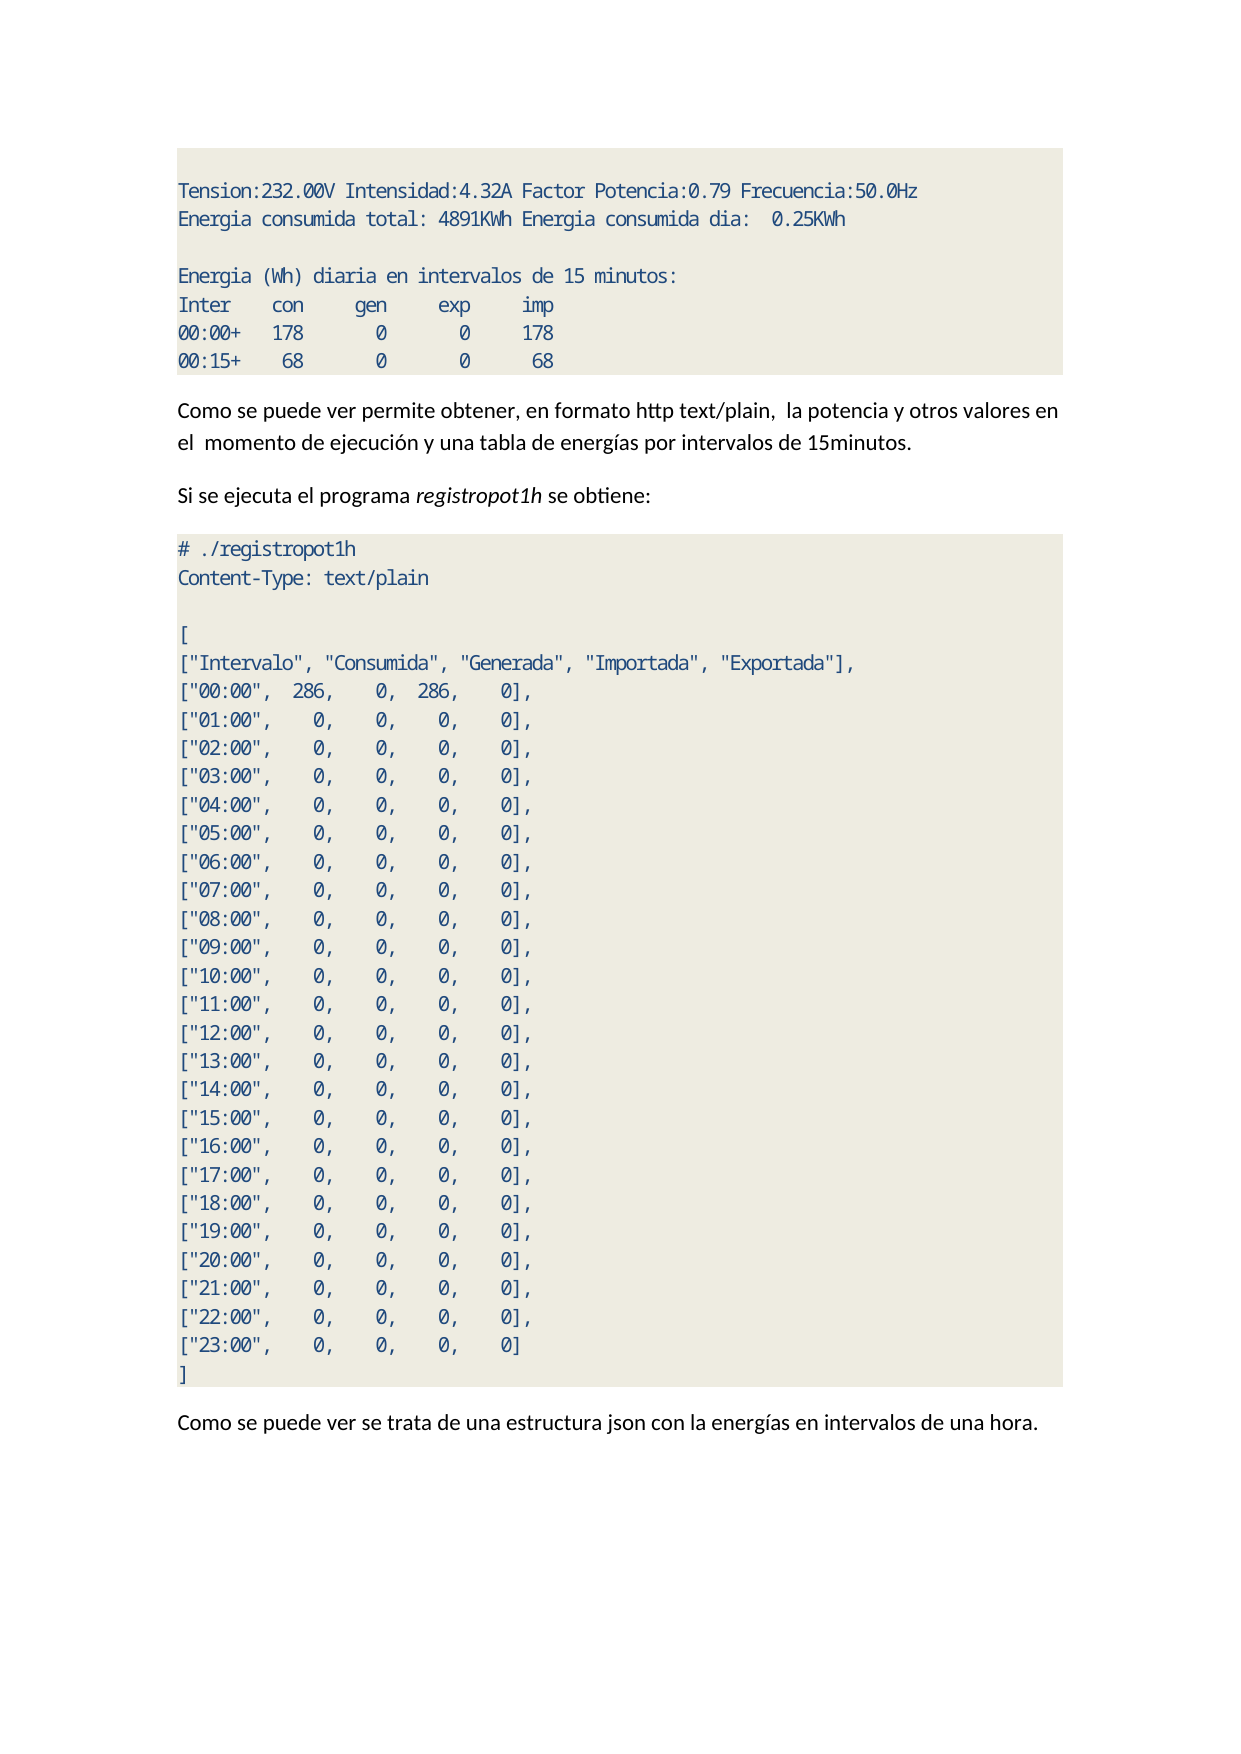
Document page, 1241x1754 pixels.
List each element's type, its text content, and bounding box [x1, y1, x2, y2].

text 00:00+ 178 0 0 178 [177, 318, 1063, 347]
text Inter con gen exp imp [177, 290, 1063, 318]
text ["21:00", 0, 0, 0, 0], [177, 1273, 1063, 1302]
text ["16:00", 0, 0, 0, 0], [177, 1131, 1063, 1160]
text ["23:00", 0, 0, 0, 0] [177, 1330, 1063, 1359]
text ["20:00", 0, 0, 0, 0], [177, 1245, 1063, 1273]
text [ [177, 619, 1063, 648]
text Si se ejecuta el programa registropot1h se obtiene: [177, 481, 1063, 509]
text Tension:232.00V Intensidad:4.32A Factor Potencia:0.79 Frecuencia:50.0Hz [177, 176, 1063, 204]
text ["07:00", 0, 0, 0, 0], [177, 875, 1063, 904]
text Content-Type: text/plain [177, 563, 1063, 591]
text ["12:00", 0, 0, 0, 0], [177, 1018, 1063, 1046]
text ["05:00", 0, 0, 0, 0], [177, 818, 1063, 847]
text Energia (Wh) diaria en intervalos de 15 minutos: [177, 261, 1063, 290]
text ["00:00", 286, 0, 286, 0], [177, 676, 1063, 705]
text ["13:00", 0, 0, 0, 0], [177, 1046, 1063, 1074]
text # ./registropot1h [177, 534, 1063, 563]
text ["02:00", 0, 0, 0, 0], [177, 733, 1063, 762]
text ["15:00", 0, 0, 0, 0], [177, 1103, 1063, 1131]
text Como se puede ver permite obtener, en formato http text/plain, la potencia y otros valores en el momento de ejecución y una tabla de energías por intervalos de 15minutos. [177, 396, 1063, 456]
text 00:15+ 68 0 0 68 [177, 347, 1063, 375]
text ["10:00", 0, 0, 0, 0], [177, 961, 1063, 989]
text ["Intervalo", "Consumida", "Generada", "Importada", "Exportada"], [177, 648, 1063, 676]
text ["11:00", 0, 0, 0, 0], [177, 989, 1063, 1018]
text ["03:00", 0, 0, 0, 0], [177, 762, 1063, 790]
text Como se puede ver se trata de una estructura json con la energías en intervalos de una hora. [177, 1408, 1063, 1436]
text ] [177, 1359, 1063, 1387]
text ["06:00", 0, 0, 0, 0], [177, 847, 1063, 875]
text ["22:00", 0, 0, 0, 0], [177, 1302, 1063, 1330]
text ["09:00", 0, 0, 0, 0], [177, 932, 1063, 961]
text ["08:00", 0, 0, 0, 0], [177, 904, 1063, 932]
text ["01:00", 0, 0, 0, 0], [177, 705, 1063, 733]
text ["04:00", 0, 0, 0, 0], [177, 790, 1063, 818]
text ["19:00", 0, 0, 0, 0], [177, 1217, 1063, 1245]
text ["17:00", 0, 0, 0, 0], [177, 1160, 1063, 1188]
text Energia consumida total: 4891KWh Energia consumida dia: 0.25KWh [177, 204, 1063, 233]
text ["18:00", 0, 0, 0, 0], [177, 1188, 1063, 1217]
text ["14:00", 0, 0, 0, 0], [177, 1074, 1063, 1103]
